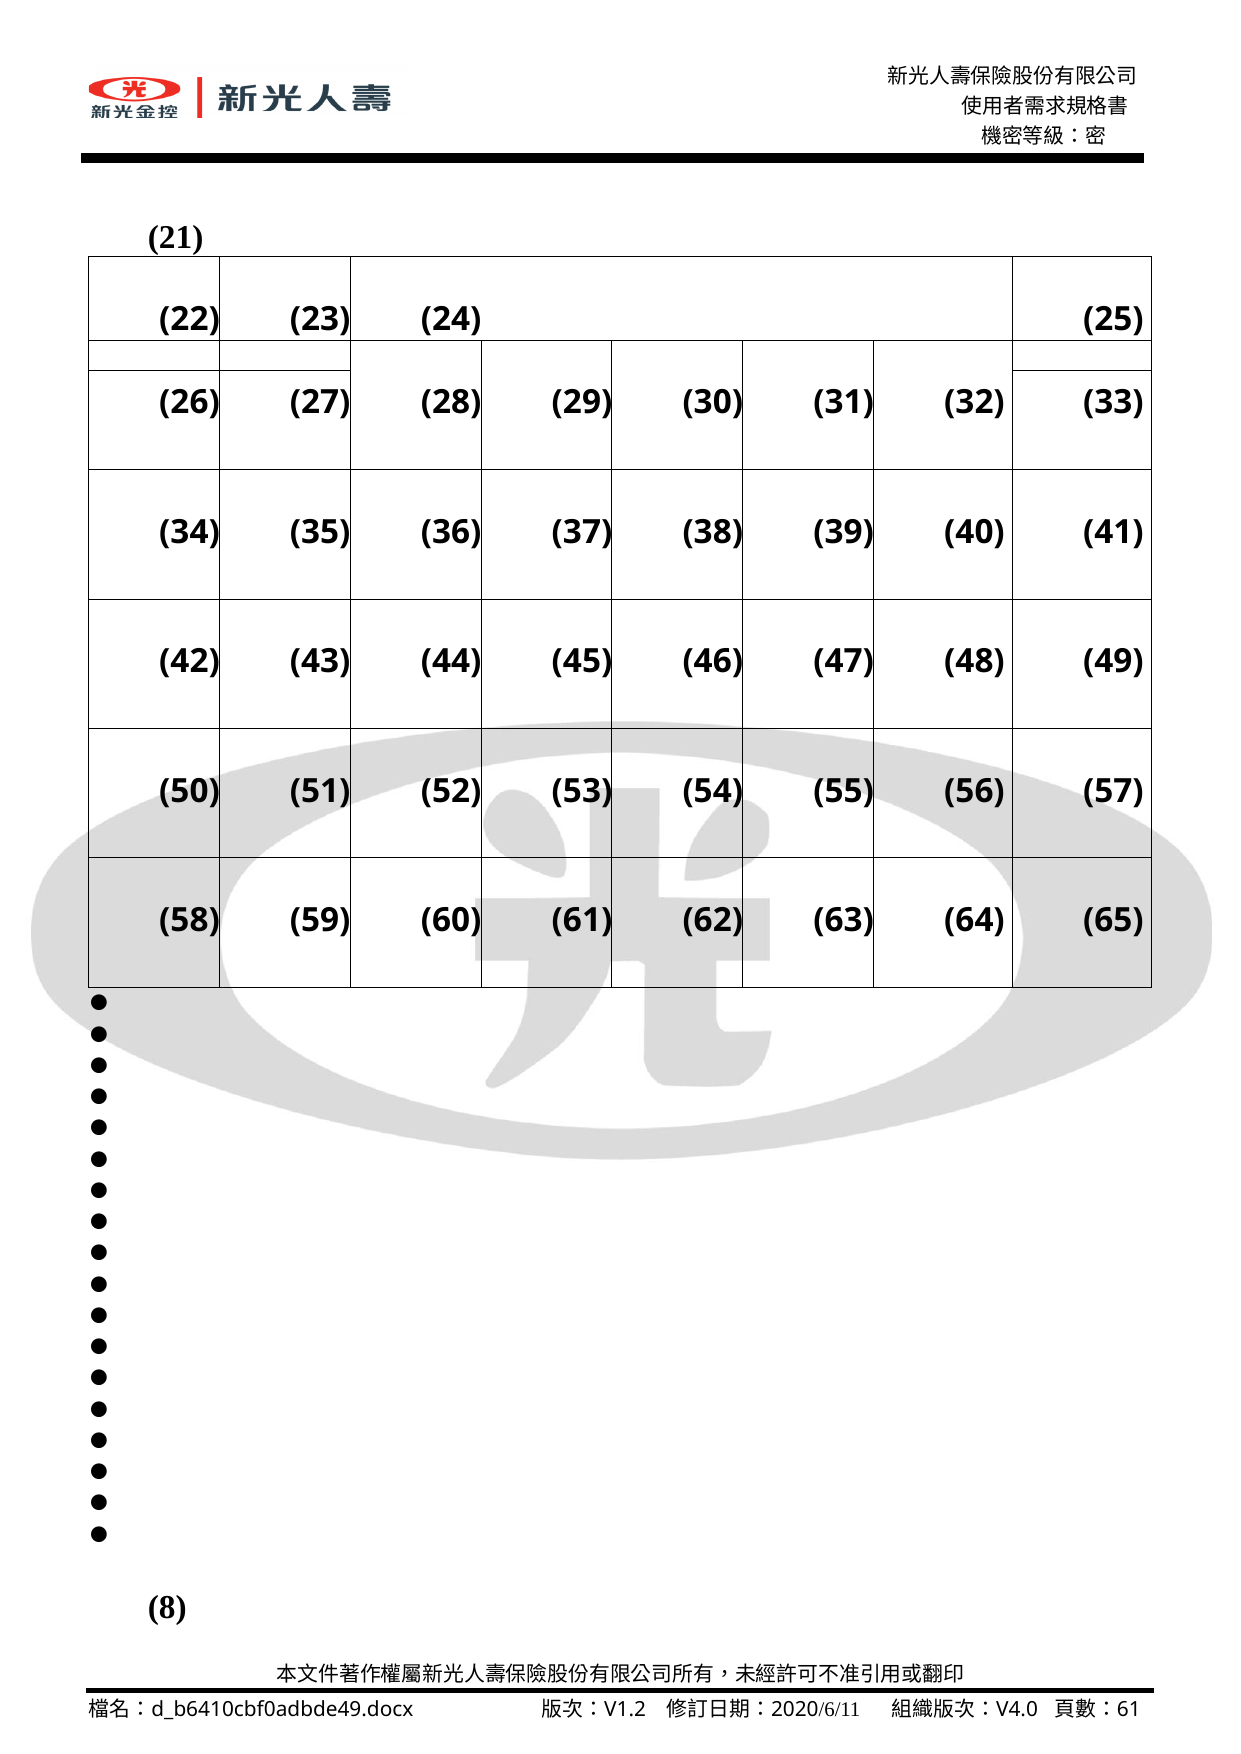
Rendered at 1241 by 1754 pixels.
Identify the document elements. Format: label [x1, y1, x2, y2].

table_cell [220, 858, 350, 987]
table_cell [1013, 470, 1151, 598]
picture [25, 713, 1215, 1166]
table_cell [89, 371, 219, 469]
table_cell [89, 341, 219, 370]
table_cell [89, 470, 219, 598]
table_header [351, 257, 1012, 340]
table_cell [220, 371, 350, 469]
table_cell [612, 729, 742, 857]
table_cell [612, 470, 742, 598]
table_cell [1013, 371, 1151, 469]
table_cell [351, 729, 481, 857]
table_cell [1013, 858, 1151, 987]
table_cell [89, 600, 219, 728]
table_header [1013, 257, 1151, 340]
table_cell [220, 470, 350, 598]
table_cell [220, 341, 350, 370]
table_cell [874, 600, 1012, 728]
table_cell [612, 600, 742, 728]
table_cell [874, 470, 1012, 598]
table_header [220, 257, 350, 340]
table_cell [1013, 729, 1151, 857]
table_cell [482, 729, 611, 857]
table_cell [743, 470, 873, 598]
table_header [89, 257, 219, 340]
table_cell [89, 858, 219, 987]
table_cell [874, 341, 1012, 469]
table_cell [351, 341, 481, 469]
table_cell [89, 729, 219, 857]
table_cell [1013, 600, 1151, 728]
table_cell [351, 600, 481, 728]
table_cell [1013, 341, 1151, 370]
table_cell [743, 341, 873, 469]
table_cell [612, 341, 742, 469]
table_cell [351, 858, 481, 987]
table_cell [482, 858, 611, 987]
picture [88, 61, 414, 118]
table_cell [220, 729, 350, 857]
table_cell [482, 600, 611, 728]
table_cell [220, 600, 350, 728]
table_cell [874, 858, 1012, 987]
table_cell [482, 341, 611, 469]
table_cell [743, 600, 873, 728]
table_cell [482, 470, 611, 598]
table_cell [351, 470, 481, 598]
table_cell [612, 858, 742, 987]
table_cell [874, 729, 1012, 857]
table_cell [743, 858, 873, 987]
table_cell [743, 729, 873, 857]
